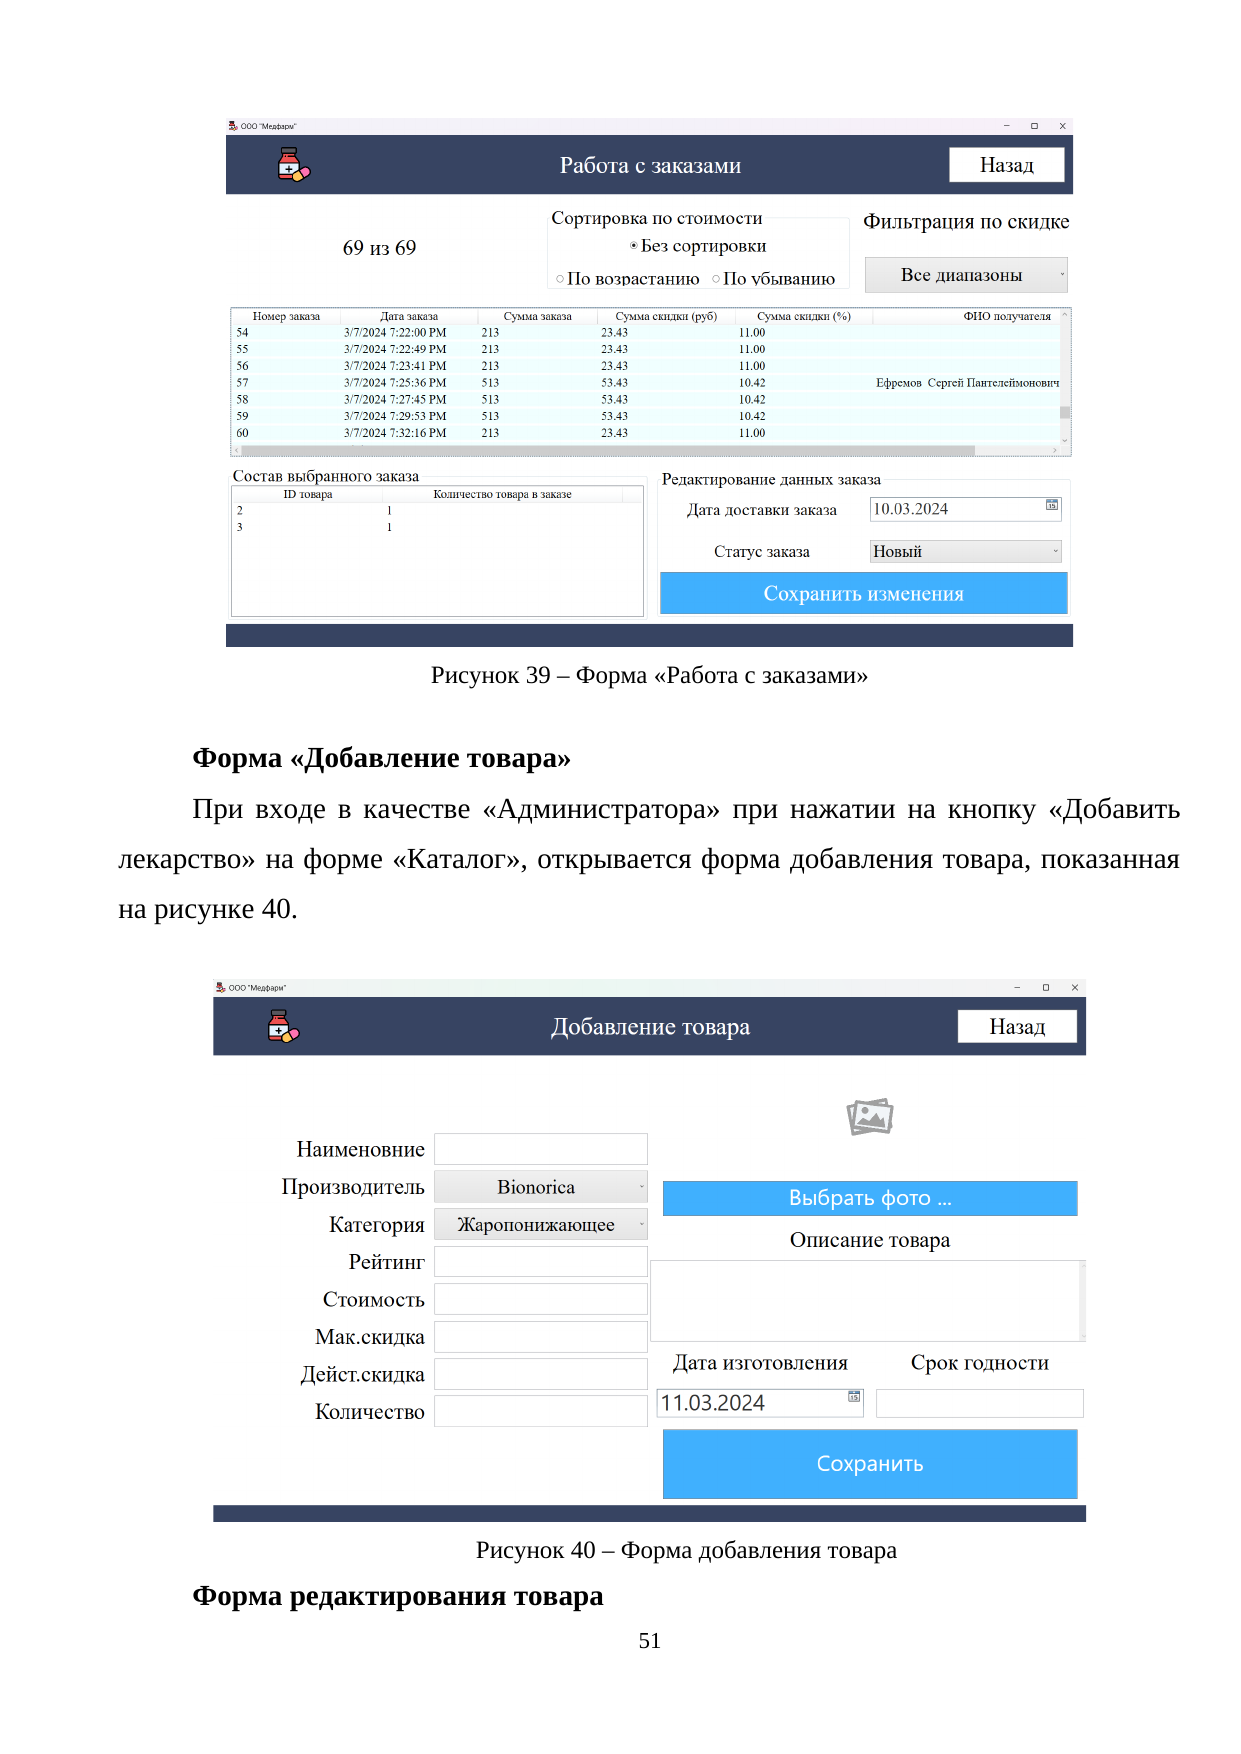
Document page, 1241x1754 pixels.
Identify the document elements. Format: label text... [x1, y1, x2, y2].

list Форма редактирования товара [118, 1578, 1181, 1612]
picture [226, 118, 1074, 647]
list Форма «Добавление товара» [118, 741, 1181, 774]
text Рисунок 39 – Форма «Работа с заказами» [118, 660, 1181, 689]
list При входе в качестве «Администратора» при нажатии на кнопку «Добавить лекарство» на форме «Каталог», открывается форма добавления товара, показанная на рисунке 40. [118, 791, 1181, 925]
picture [213, 979, 1087, 1522]
list Рисунок 40 – Форма добавления товара [118, 1535, 1181, 1564]
